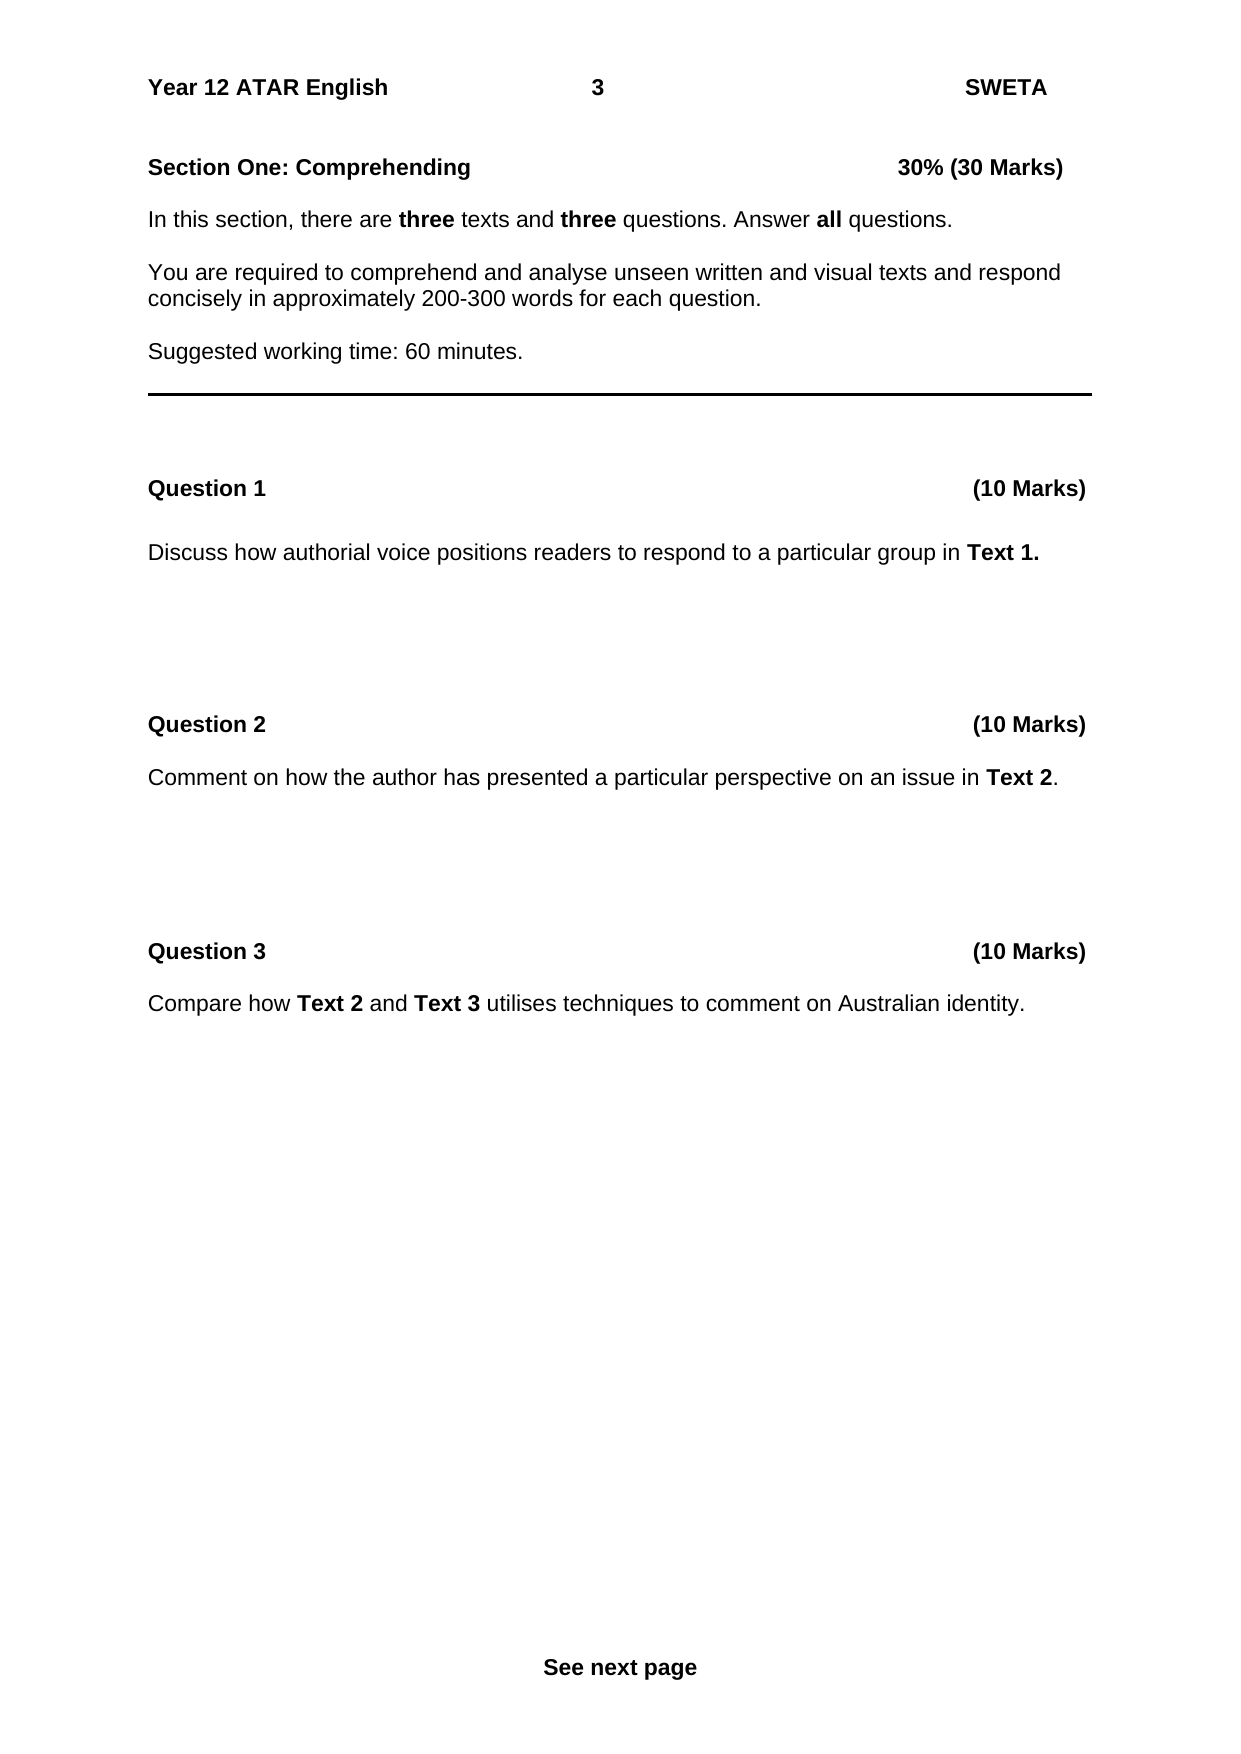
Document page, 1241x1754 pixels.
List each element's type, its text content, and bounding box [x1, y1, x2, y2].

text Compare how Text 2 and Text 3 utilises techniques to comment on Australian identity. [148, 990, 1092, 1017]
text Suggested working time: 60 minutes. [148, 338, 1092, 364]
text Comment on how the author has presented a particular perspective on an issue in Text 2. [148, 764, 1092, 790]
text In this section, there are three texts and three questions. Answer all questions. [148, 206, 1092, 233]
text Question 1 (10 Marks) [148, 475, 1092, 501]
text Section One: Comprehending 30% (30 Marks) [148, 153, 1092, 180]
text Discuss how authorial voice positions readers to respond to a particular group in Text 1. [148, 530, 1092, 566]
text Question 2 (10 Marks) [148, 711, 1092, 738]
text You are required to comprehend and analyse unseen written and visual texts and respond concisely in approximately 200-300 words for each question. [148, 259, 1092, 312]
text Question 3 (10 Marks) [148, 938, 1092, 964]
